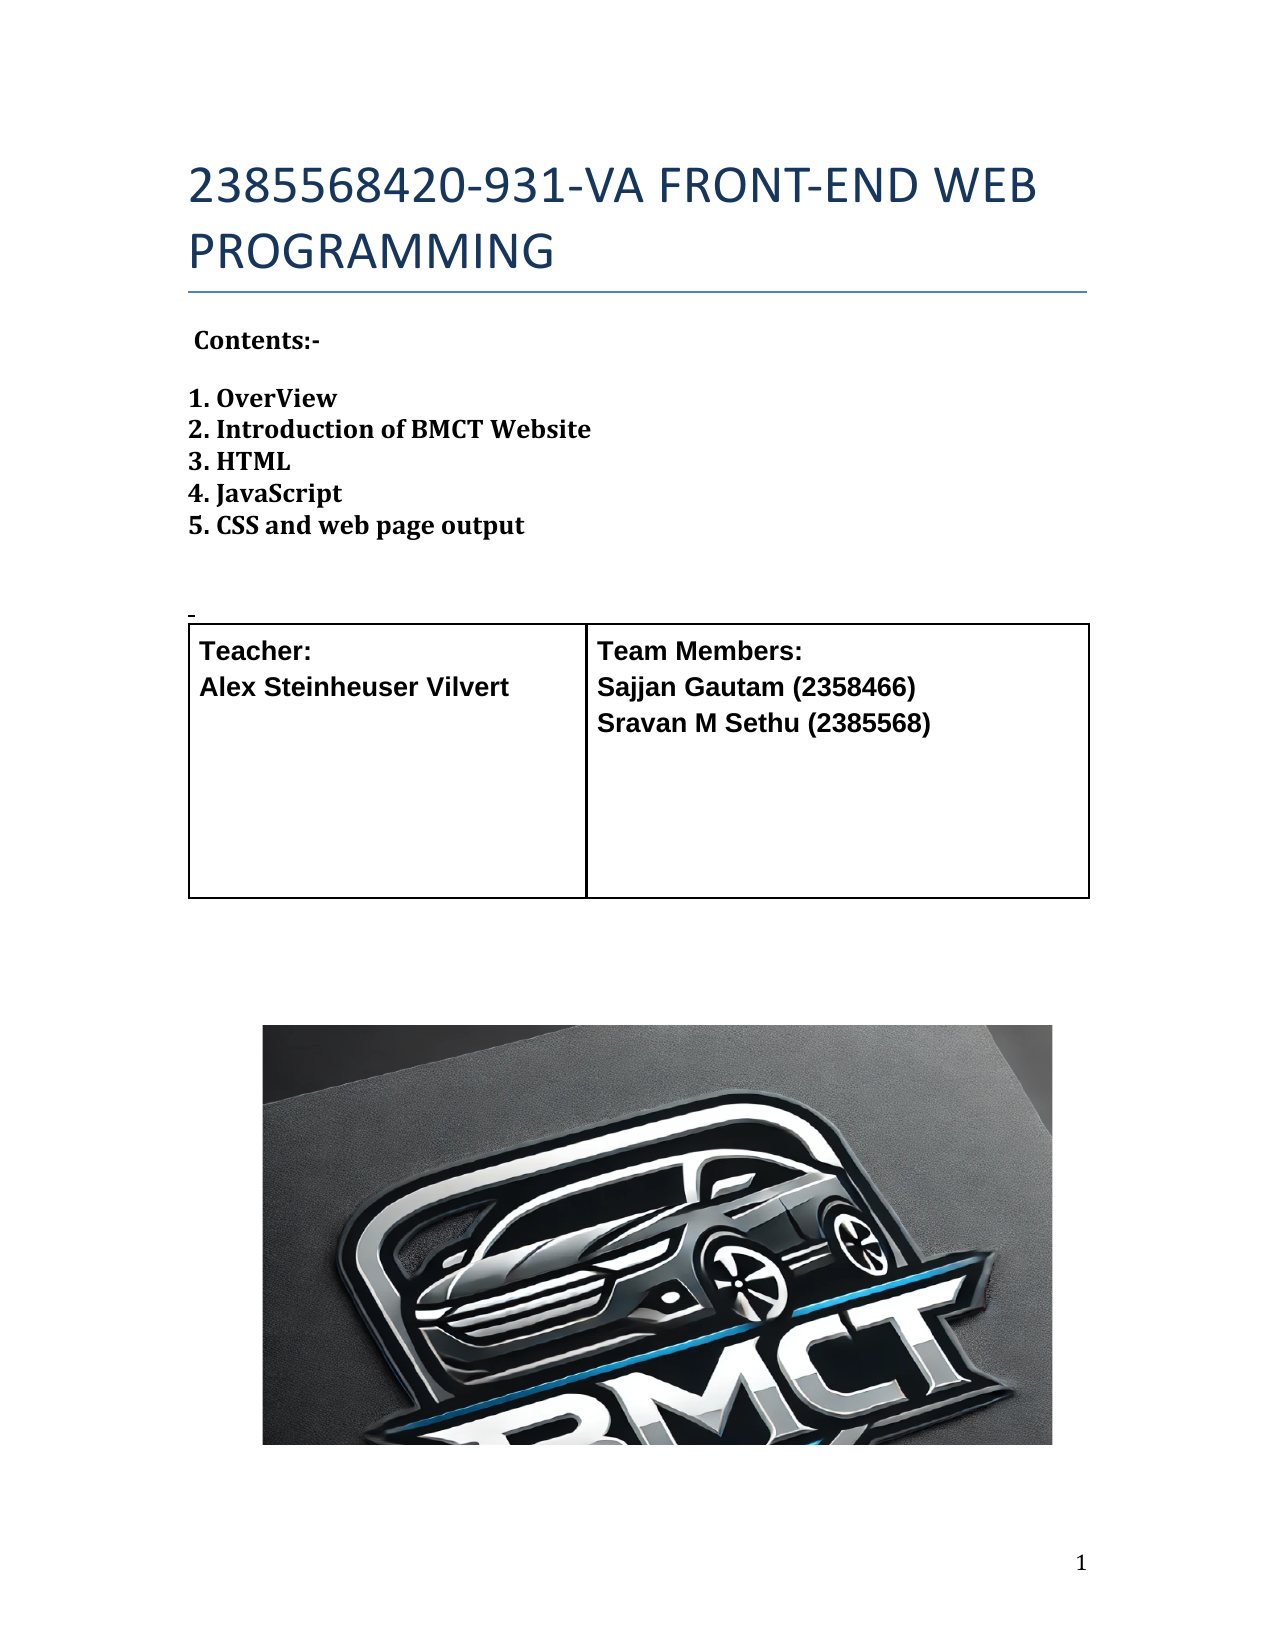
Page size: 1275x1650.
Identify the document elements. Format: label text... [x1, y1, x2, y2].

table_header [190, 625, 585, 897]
text Contents:- [187, 324, 1087, 356]
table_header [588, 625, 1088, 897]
picture [262, 1025, 1053, 1445]
text 1. OverView 2. Introduction of BMCT Website 3. HTML 4. JavaScript 5. CSS and web page output [187, 381, 1087, 540]
title 2385568420-931-VA FRONT-END WEB PROGRAMMING [187, 150, 1087, 293]
